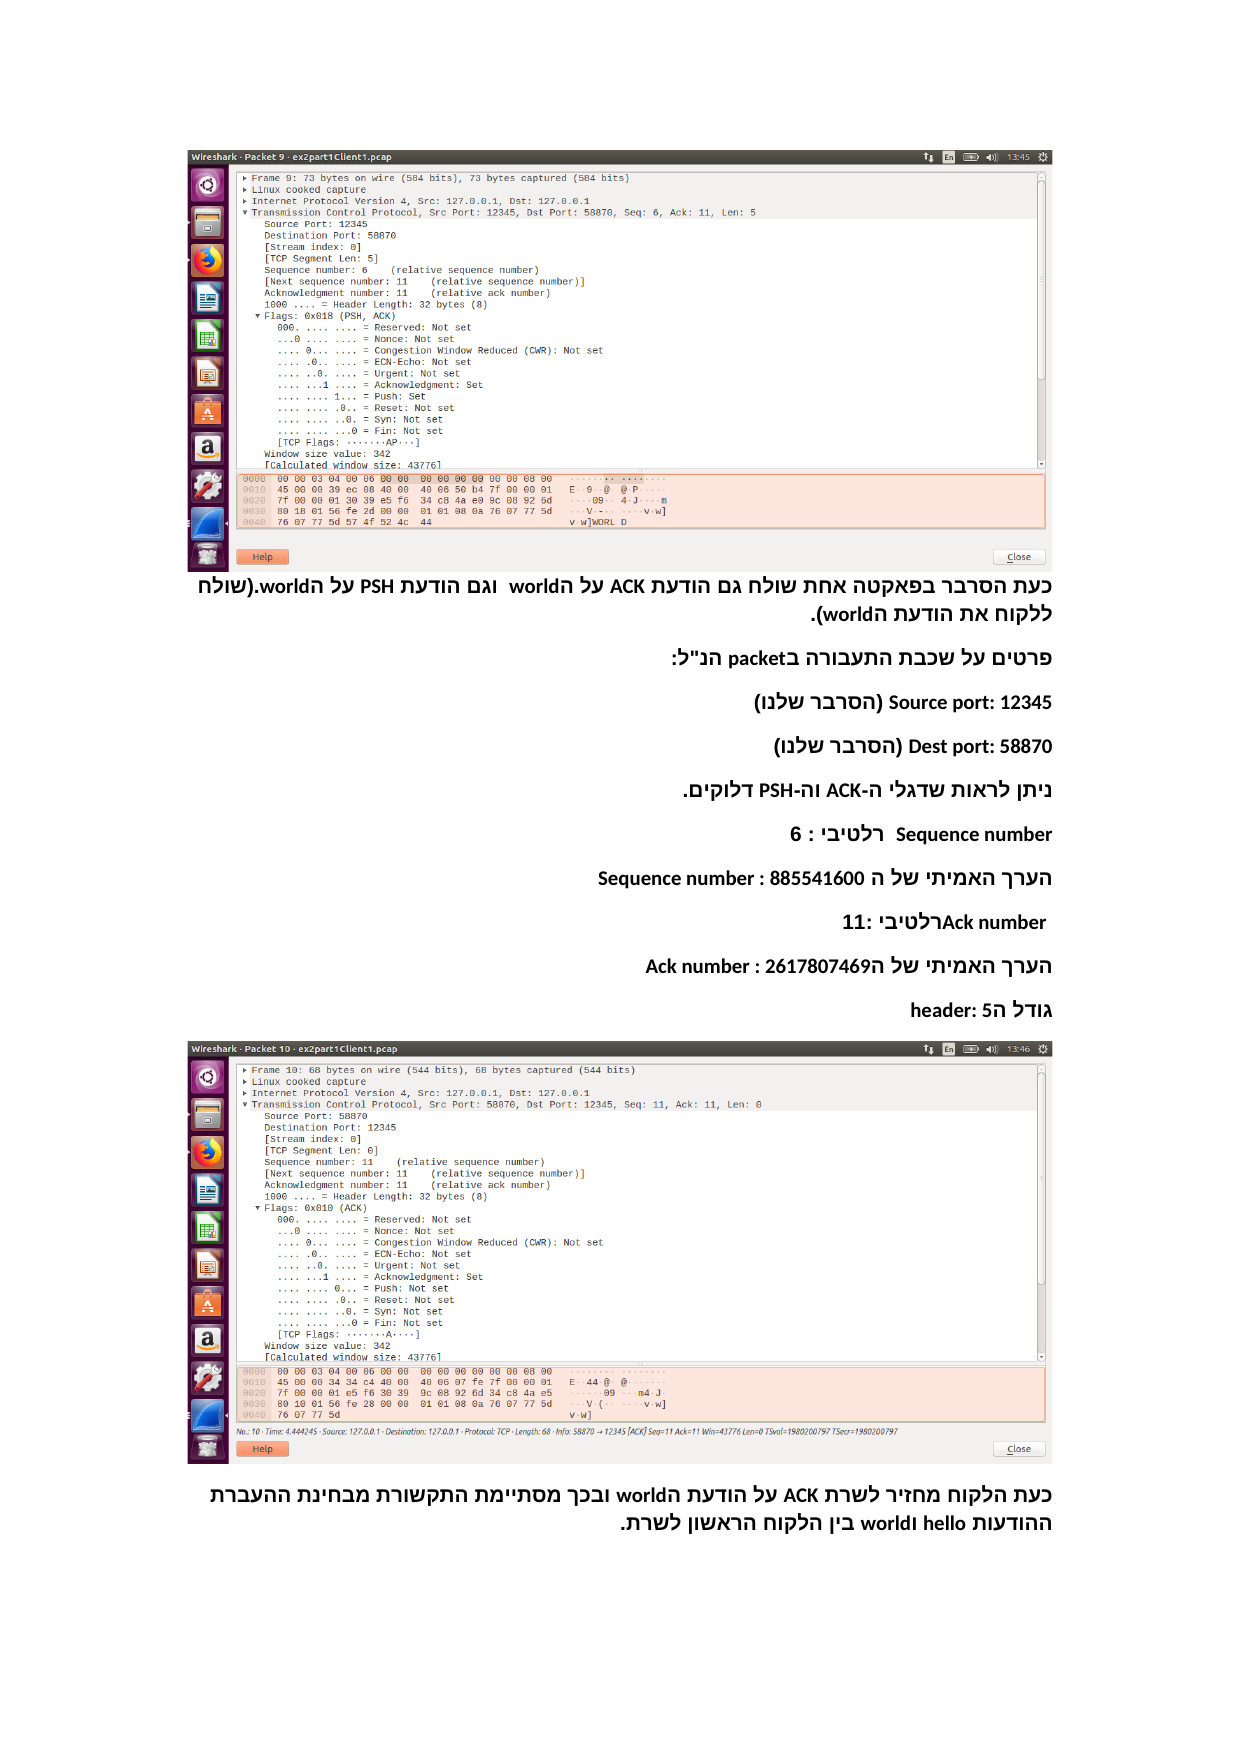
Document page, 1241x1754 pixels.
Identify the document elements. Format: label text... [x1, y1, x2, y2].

text כעת הסרבר בפאקטה אחת שולח גם הודעת ACK על הworld וגם הודעת PSH על הworld.(שולח ללקוח את הודעת הworld). [187, 572, 1053, 626]
text Dest port: 58870 (הסרבר שלנו) [187, 733, 1053, 759]
picture [187, 1041, 1053, 1464]
text כעת הלקוח מחזיר לשרת ACK על הודעת הworld ובכך מסתיימת התקשורת מבחינת ההעברת ההודעות hello וworld בין הלקוח הראשון לשרת. [187, 1482, 1053, 1535]
text פרטים על שכבת התעבורה בpacket הנ"ל: [187, 645, 1053, 671]
text Sequence number רלטיבי : 6 [187, 821, 1053, 847]
picture [187, 150, 1053, 572]
text Source port: 12345 (הסרבר שלנו) [187, 689, 1053, 714]
text ניתן לראות שדגלי ה-ACK וה-PSH דלוקים. [187, 777, 1053, 803]
text Ack numberרלטיבי :11 [187, 909, 1053, 935]
text הערך האמיתי של הAck number : 2617807469 [187, 953, 1053, 979]
text הערך האמיתי של ה Sequence number : 885541600 [187, 865, 1053, 891]
text גודל הheader: 5 [187, 998, 1053, 1023]
